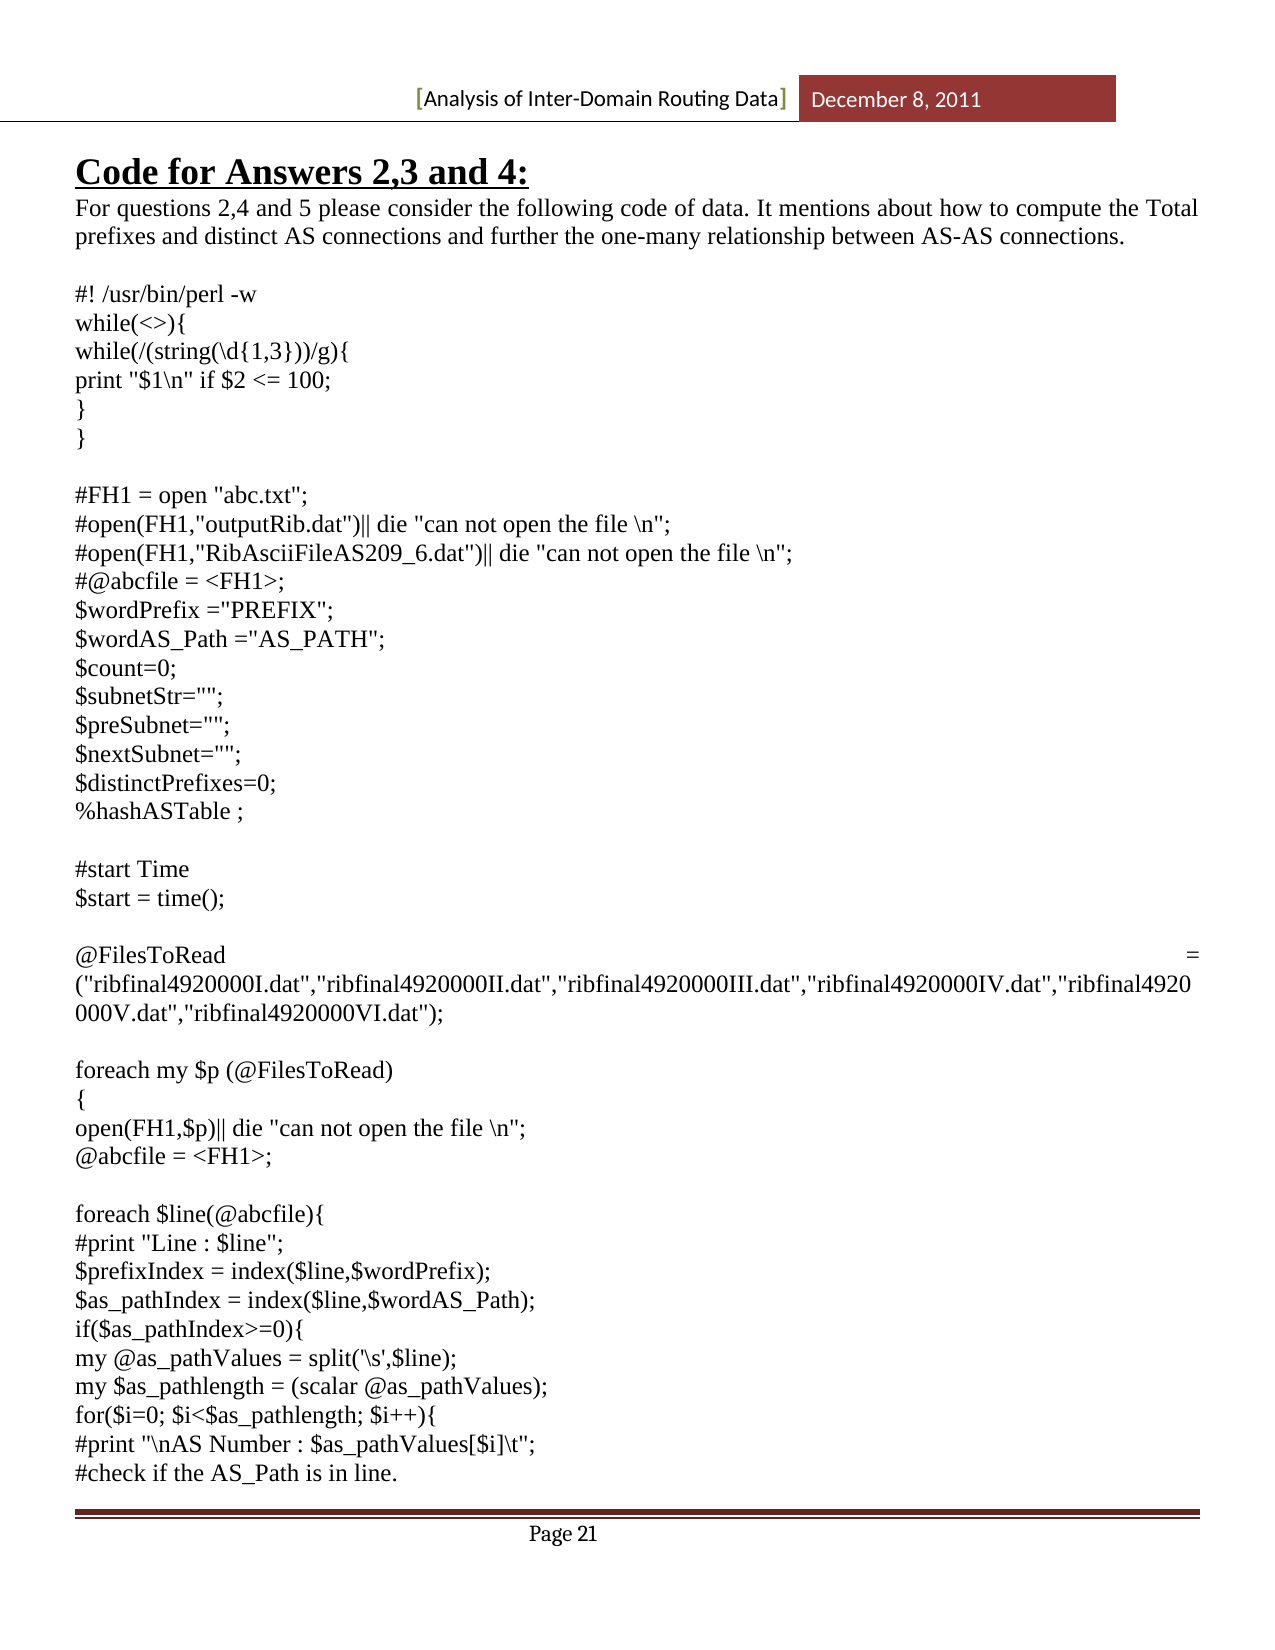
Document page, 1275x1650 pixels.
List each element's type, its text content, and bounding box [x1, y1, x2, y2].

text while(/(string(\d{1,3}))/g){ [75, 336, 1200, 365]
text @FilesToRead = ("ribfinal4920000I.dat","ribfinal4920000II.dat","ribfinal4920000III.dat","ribfinal4920000IV.dat","ribfinal4920000V.dat","ribfinal4920000VI.dat"); [75, 940, 1200, 1026]
text %hashASTable ; [75, 796, 1200, 825]
text $wordAS_Path ="AS_PATH"; [75, 624, 1200, 653]
text $start = time(); [75, 883, 1200, 911]
text #FH1 = open "abc.txt"; [75, 480, 1200, 509]
text { [75, 1084, 1200, 1113]
text while(<>){ [75, 308, 1200, 336]
text my $as_pathlength = (scalar @as_pathValues); [75, 1371, 1200, 1400]
text for($i=0; $i<$as_pathlength; $i++){ [75, 1400, 1200, 1429]
text @abcfile = <FH1>; [75, 1141, 1200, 1170]
text foreach my $p (@FilesToRead) [75, 1055, 1200, 1084]
text $nextSubnet=""; [75, 739, 1200, 768]
text #open(FH1,"RibAsciiFileAS209_6.dat")|| die "can not open the file \n"; [75, 538, 1200, 566]
text #start Time [75, 854, 1200, 883]
text my @as_pathValues = split('\s',$line); [75, 1343, 1200, 1371]
text #! /usr/bin/perl -w [75, 279, 1200, 308]
text Code for Answers 2,3 and 4: [75, 149, 1200, 193]
text if($as_pathIndex>=0){ [75, 1314, 1200, 1343]
text #open(FH1,"outputRib.dat")|| die "can not open the file \n"; [75, 509, 1200, 538]
text #print "\nAS Number : $as_pathValues[$i]\t"; [75, 1429, 1200, 1458]
text } [75, 394, 1200, 423]
text } [75, 423, 1200, 451]
text #@abcfile = <FH1>; [75, 566, 1200, 595]
text $subnetStr=""; [75, 681, 1200, 710]
text $count=0; [75, 653, 1200, 681]
text #check if the AS_Path is in line. [75, 1458, 1200, 1486]
text print "$1\n" if $2 <= 100; [75, 365, 1200, 394]
text #print "Line : $line"; [75, 1228, 1200, 1256]
text $prefixIndex = index($line,$wordPrefix); [75, 1256, 1200, 1285]
text $distinctPrefixes=0; [75, 768, 1200, 796]
text For questions 2,4 and 5 please consider the following code of data. It mentions about how to compute the Total prefixes and distinct AS connections and further the one-many relationship between AS-AS connections. [75, 193, 1200, 250]
text foreach $line(@abcfile){ [75, 1199, 1200, 1228]
text $wordPrefix ="PREFIX"; [75, 595, 1200, 624]
text $preSubnet=""; [75, 710, 1200, 739]
text $as_pathIndex = index($line,$wordAS_Path); [75, 1285, 1200, 1314]
text open(FH1,$p)|| die "can not open the file \n"; [75, 1113, 1200, 1141]
